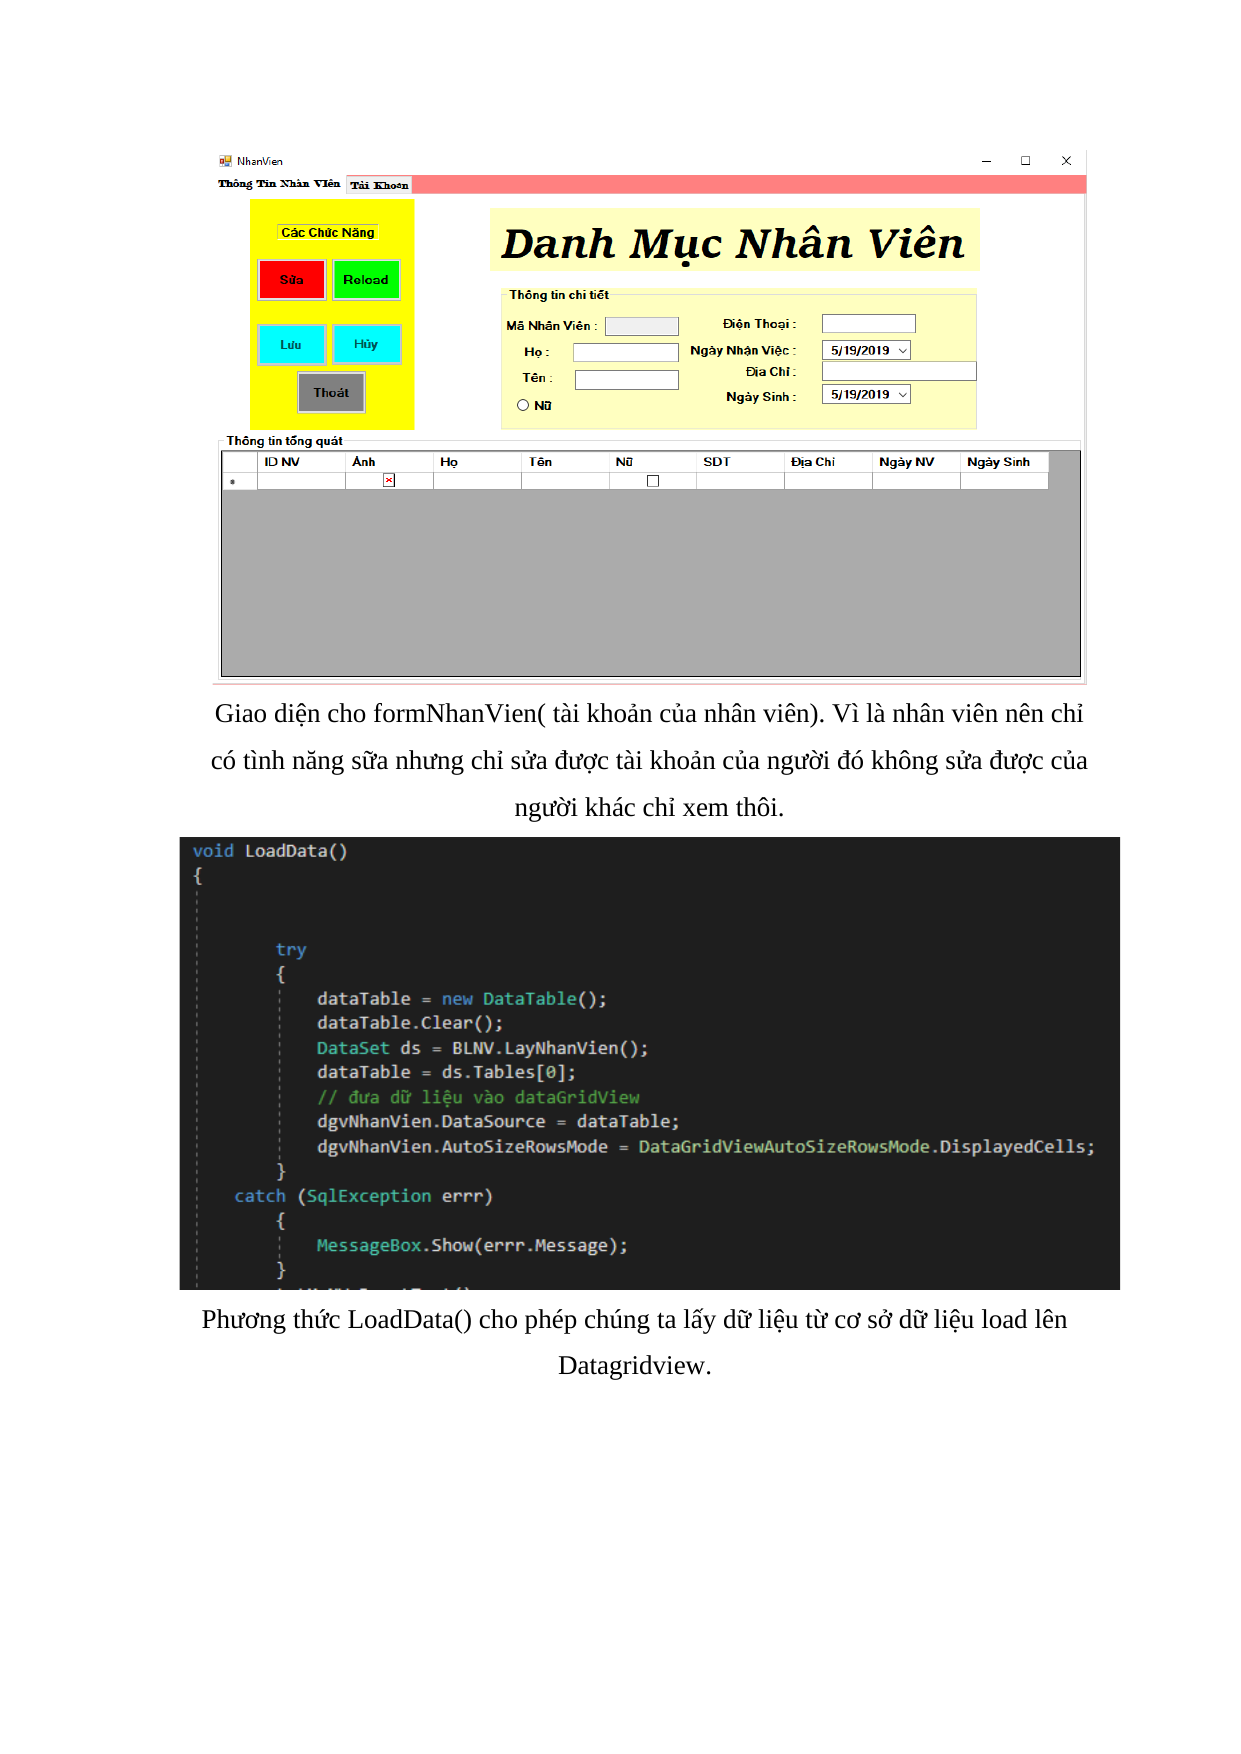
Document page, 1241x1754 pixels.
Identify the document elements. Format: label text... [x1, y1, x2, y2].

text Phương thức LoadData() cho phép chúng ta lấy dữ liệu từ cơ sở dữ liệu load lên Datagridview. [179, 1303, 1090, 1381]
text Giao diện cho formNhanVien( tài khoản của nhân viên). Vì là nhân viên nên chỉ có tình năng sữa nhưng chỉ sửa được tài khoản của người đó không sửa được của người khác chỉ xem thôi. [209, 697, 1090, 822]
picture [212, 150, 1087, 685]
picture [179, 837, 1121, 1290]
